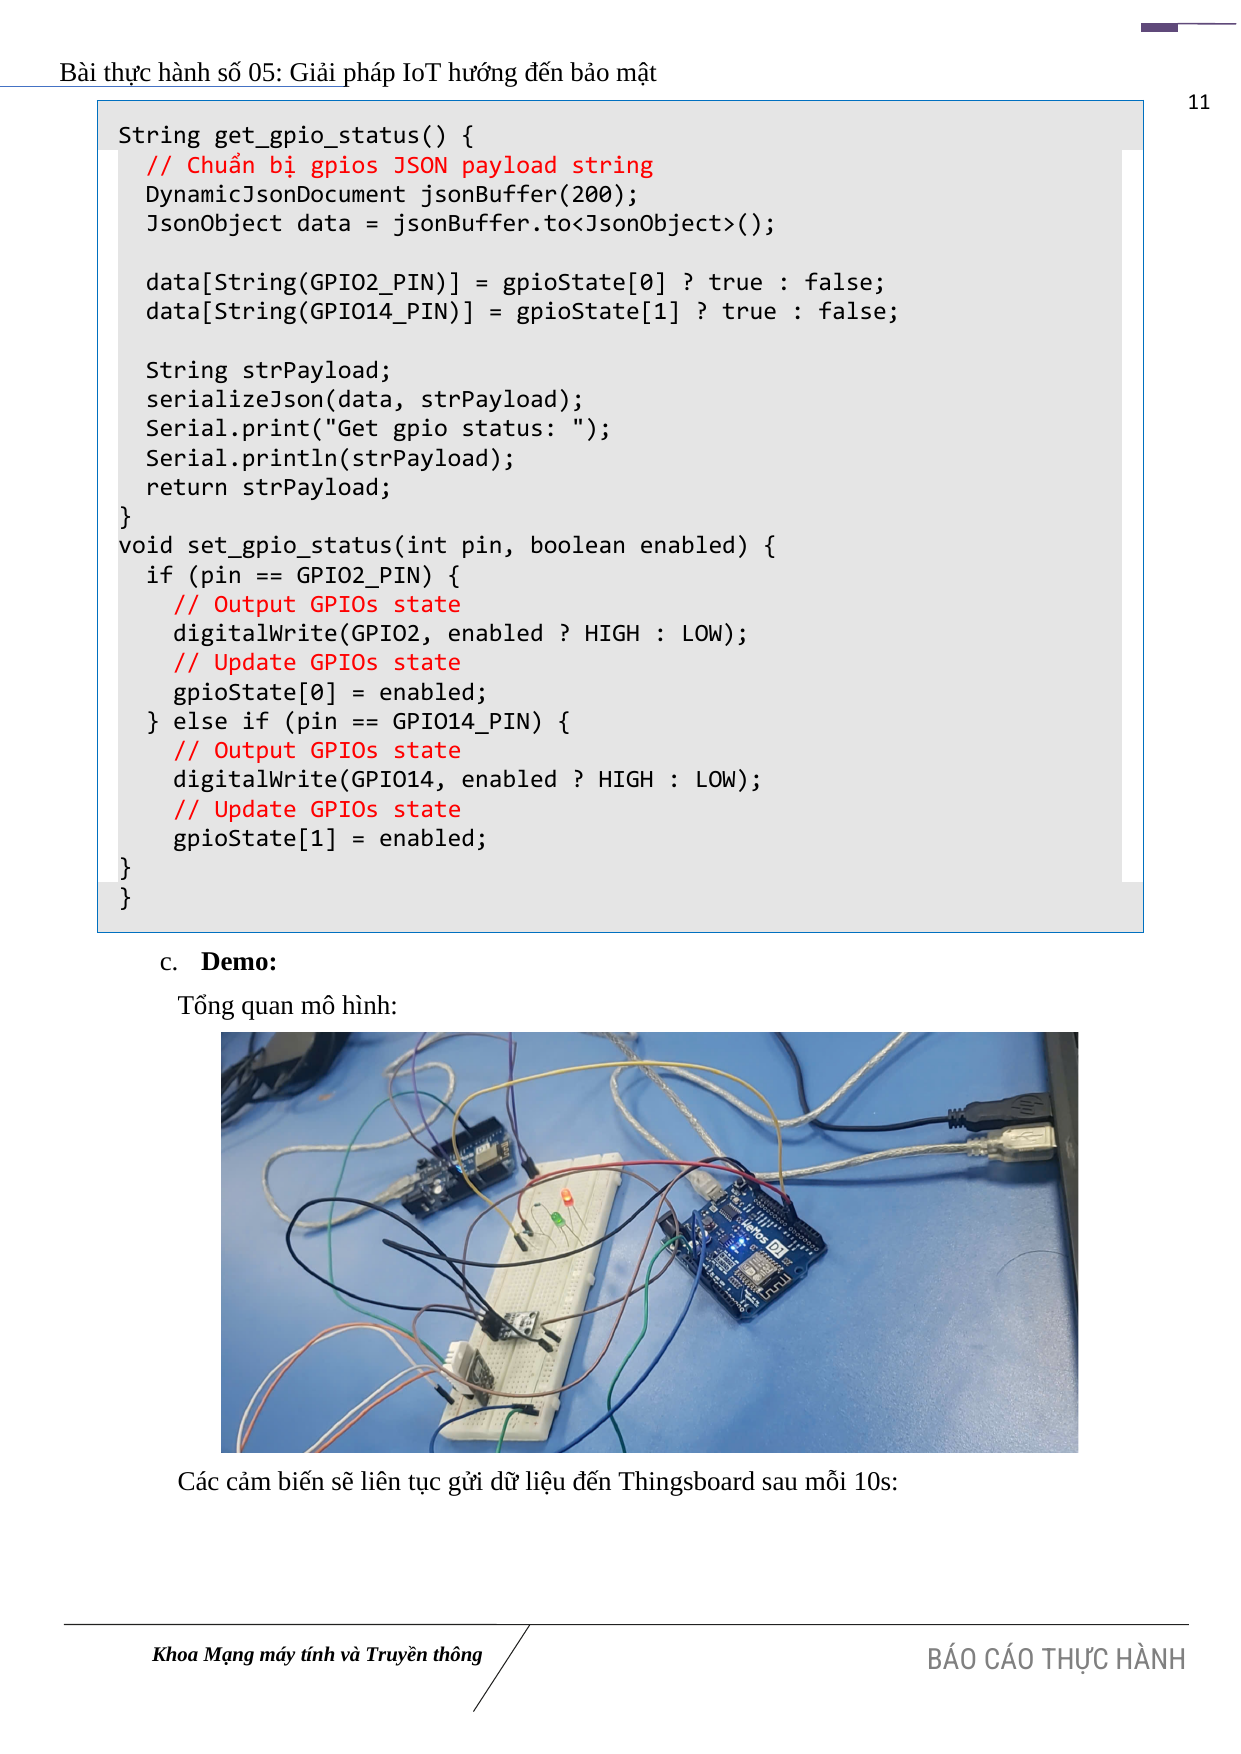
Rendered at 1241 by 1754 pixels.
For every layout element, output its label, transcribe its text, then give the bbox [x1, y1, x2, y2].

text } [118, 502, 1122, 531]
text } [98, 861, 1143, 932]
text String get_gpio_status() { [98, 101, 1143, 150]
text // Output GPIOs state [118, 589, 1122, 619]
text digitalWrite(GPIO14, enabled ? HIGH : LOW); [118, 765, 1122, 794]
text gpioState[1] = enabled; [118, 824, 1122, 853]
text Tổng quan mô hình: [118, 989, 1122, 1020]
text // Update GPIOs state [118, 794, 1122, 824]
text void set_gpio_status(int pin, boolean enabled) { [118, 531, 1122, 560]
text serializeJson(data, strPayload); [118, 384, 1122, 414]
text // Chuẩn bị gpios JSON payload string [118, 150, 1122, 180]
subtitle Demo: [159, 945, 1122, 976]
text DynamicJsonDocument jsonBuffer(200); [118, 180, 1122, 209]
text // Output GPIOs state [118, 736, 1122, 765]
text data[String(GPIO2_PIN)] = gpioState[0] ? true : false; [118, 267, 1122, 297]
text Serial.println(strPayload); [118, 443, 1122, 472]
text if (pin == GPIO2_PIN) { [118, 560, 1122, 589]
text Các cảm biến sẽ liên tục gửi dữ liệu đến Thingsboard sau mỗi 10s: [118, 1465, 1122, 1496]
text gpioState[0] = enabled; [118, 677, 1122, 707]
text data[String(GPIO14_PIN)] = gpioState[1] ? true : false; [118, 297, 1122, 326]
text } else if (pin == GPIO14_PIN) { [118, 707, 1122, 736]
text return strPayload; [118, 472, 1122, 502]
picture [221, 1032, 1079, 1453]
text String strPayload; [118, 355, 1122, 384]
text Serial.print("Get gpio status: "); [118, 414, 1122, 443]
text // Update GPIOs state [118, 648, 1122, 677]
text digitalWrite(GPIO2, enabled ? HIGH : LOW); [118, 619, 1122, 648]
text JsonObject data = jsonBuffer.to<JsonObject>(); [118, 209, 1122, 238]
